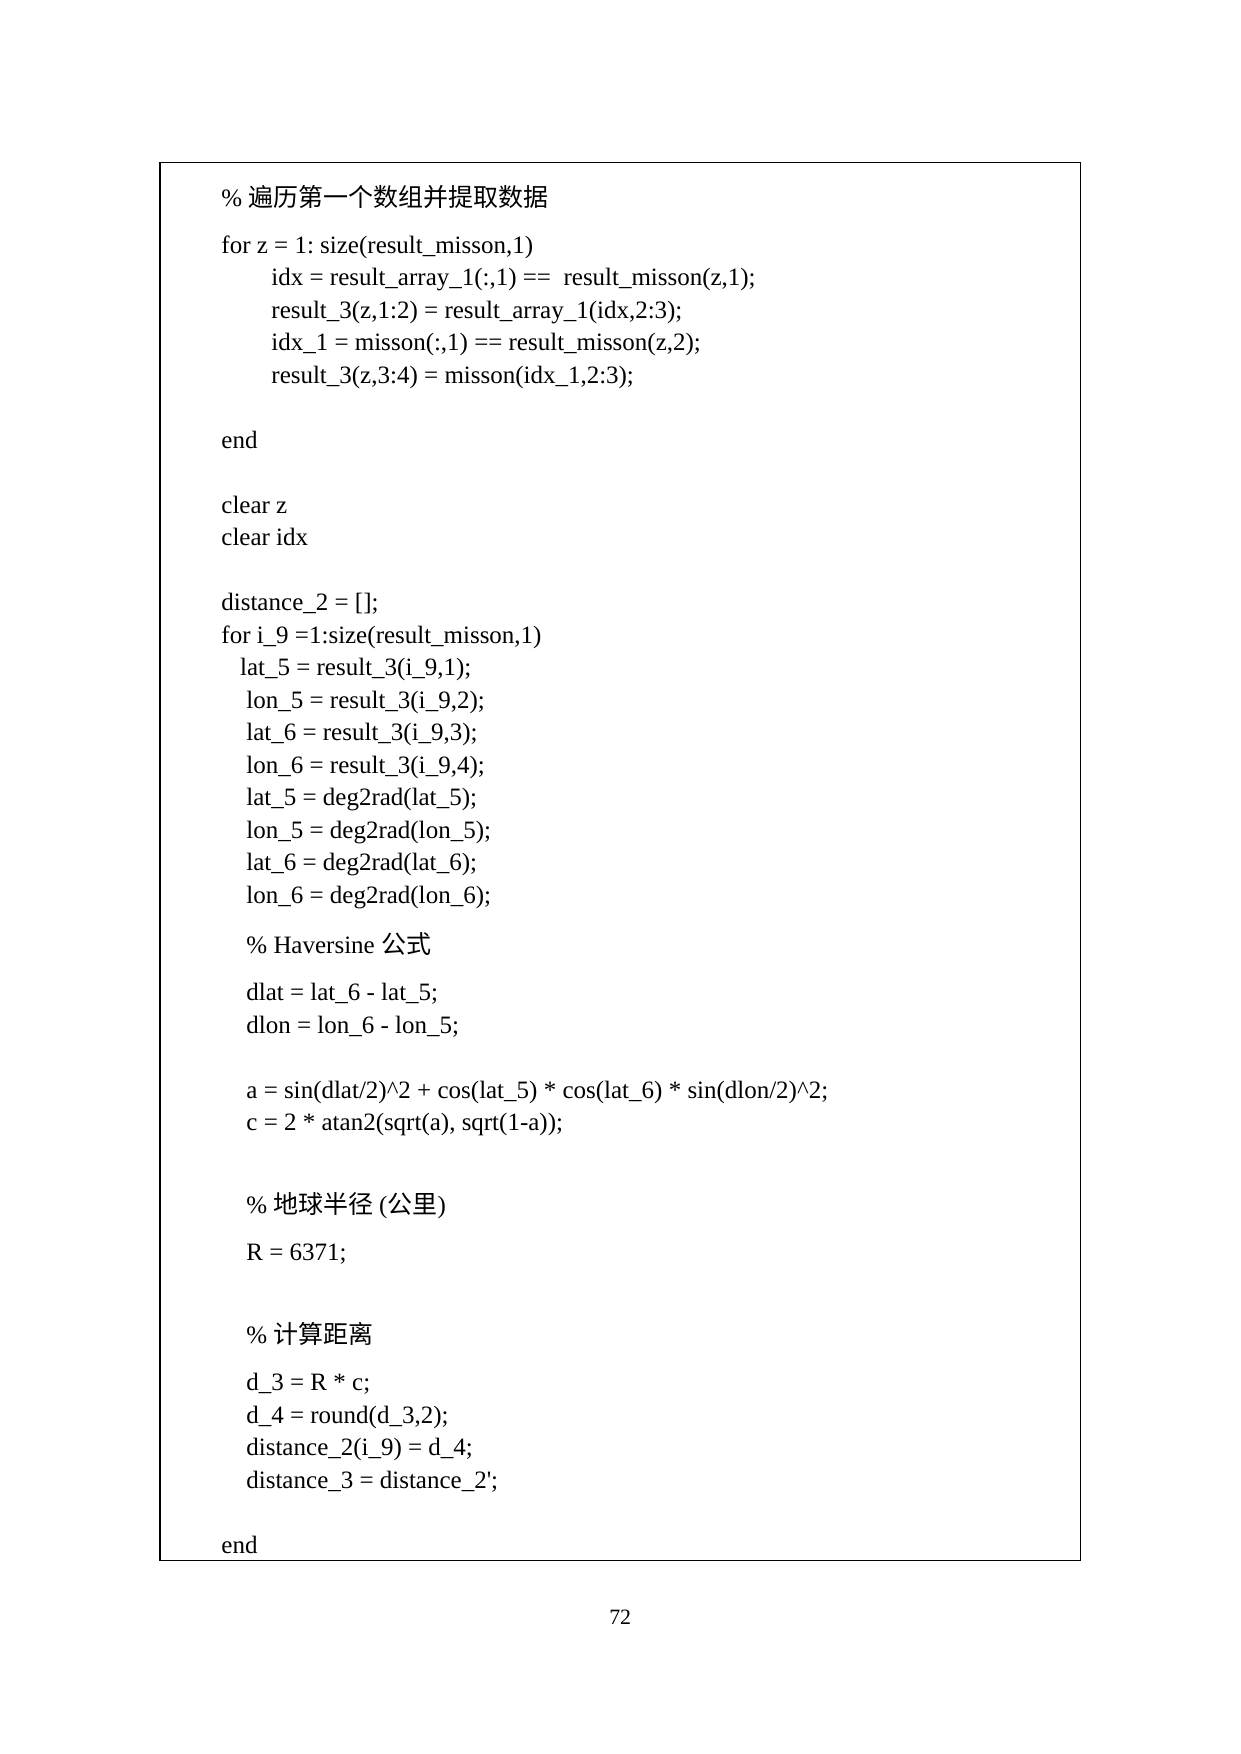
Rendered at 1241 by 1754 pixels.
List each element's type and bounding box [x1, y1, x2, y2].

table_cell [161, 163, 1080, 1560]
